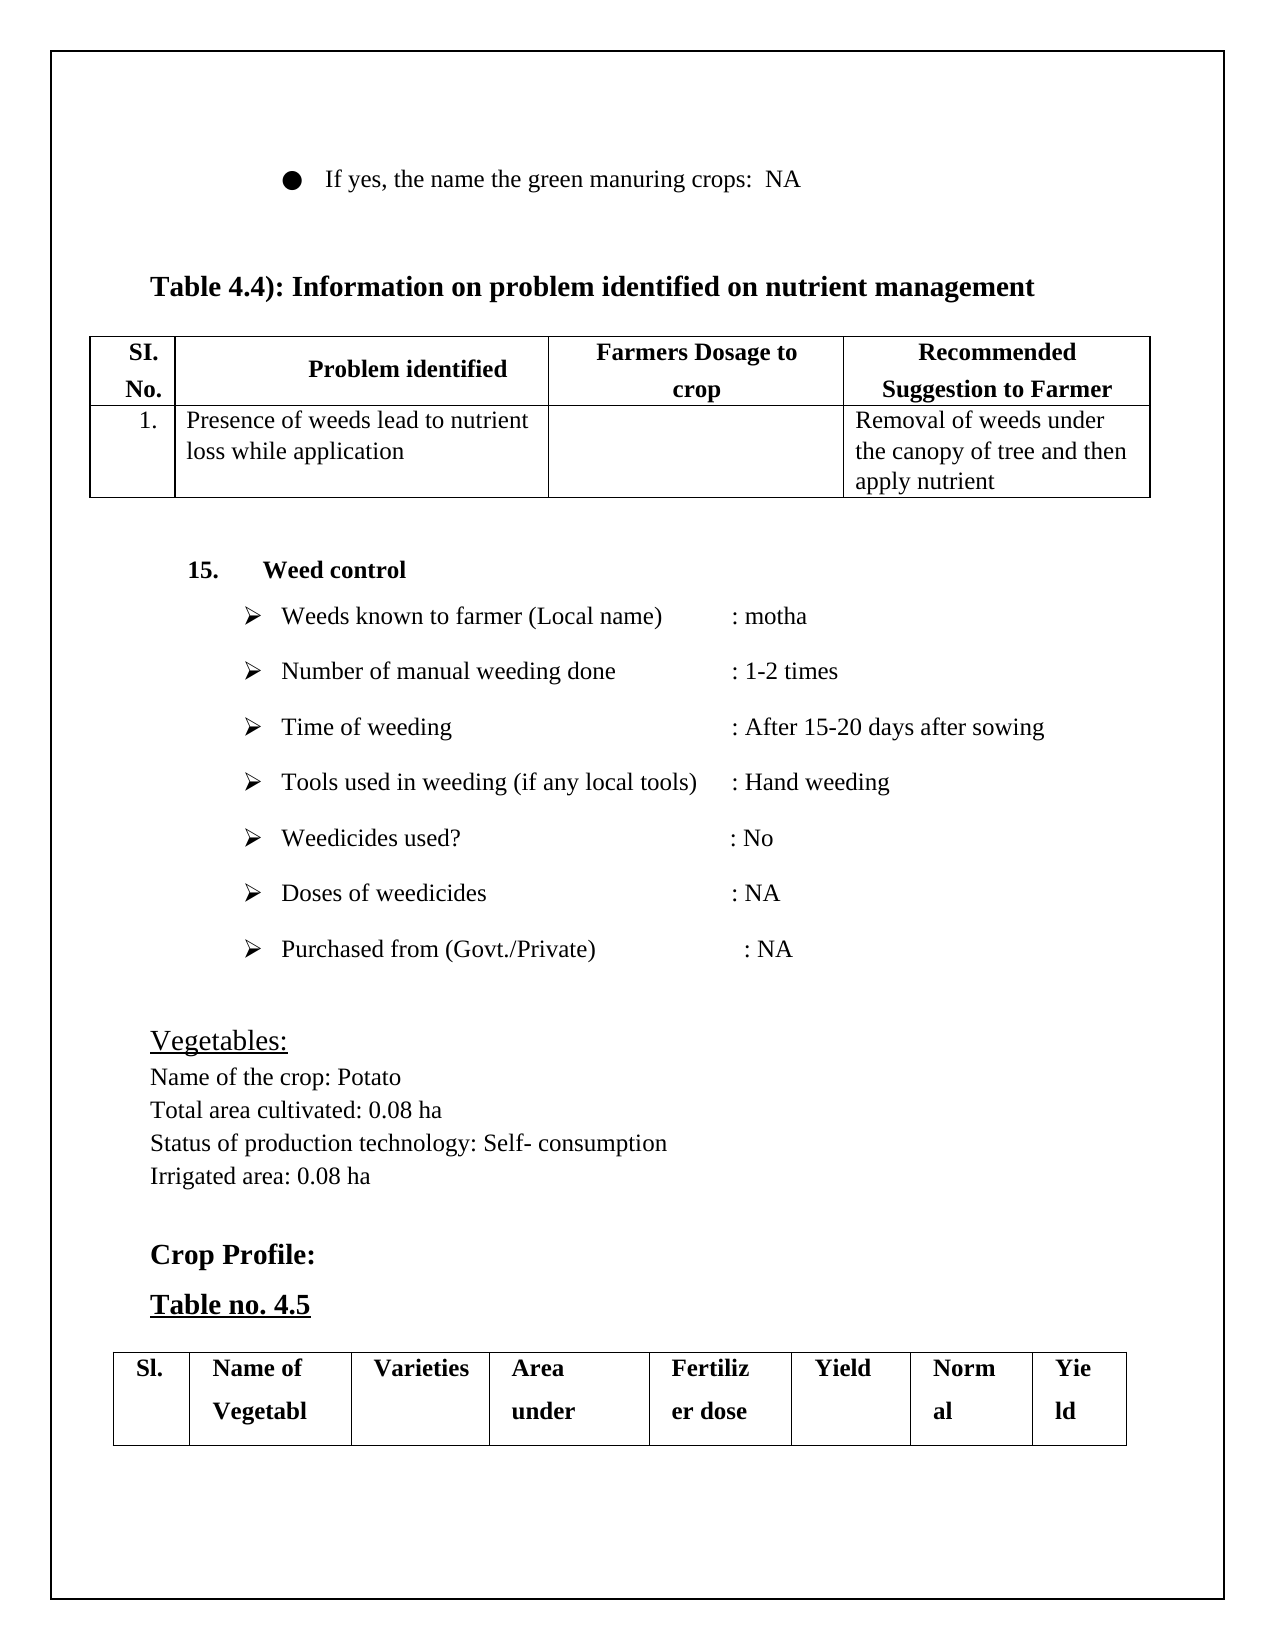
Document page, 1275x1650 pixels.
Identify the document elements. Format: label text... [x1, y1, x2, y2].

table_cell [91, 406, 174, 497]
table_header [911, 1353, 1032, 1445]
list If yes, the name the green manuring crops: NA [281, 150, 1125, 201]
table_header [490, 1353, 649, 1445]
text Crop Profile: [150, 1237, 1125, 1270]
text Total area cultivated: 0.08 ha [150, 1095, 1125, 1123]
list Number of manual weeding done : 1-2 times [244, 643, 1125, 694]
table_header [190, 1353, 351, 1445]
list Time of weeding : After 15-20 days after sowing [244, 698, 1125, 749]
text Status of production technology: Self- consumption [150, 1128, 1125, 1156]
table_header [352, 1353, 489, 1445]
list Weedicides used? : No [244, 809, 1125, 861]
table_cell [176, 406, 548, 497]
subtitle Vegetables: [150, 1023, 1125, 1057]
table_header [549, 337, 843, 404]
list Weeds known to farmer (Local name) : motha [244, 588, 1125, 639]
text Table 4.4): Information on problem identified on nutrient management [150, 269, 1125, 303]
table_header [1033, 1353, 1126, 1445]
text Irrigated area: 0.08 ha [150, 1161, 1125, 1189]
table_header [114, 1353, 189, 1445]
list Tools used in weeding (if any local tools) : Hand weeding [244, 754, 1125, 805]
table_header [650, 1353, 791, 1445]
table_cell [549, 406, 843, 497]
list Doses of weedicides : NA [244, 865, 1125, 916]
text Name of the crop: Potato [150, 1062, 1125, 1090]
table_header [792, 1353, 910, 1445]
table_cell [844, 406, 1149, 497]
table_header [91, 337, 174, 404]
text Table no. 4.5 [150, 1287, 1125, 1321]
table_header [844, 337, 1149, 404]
list Purchased from (Govt./Private) : NA [244, 920, 1125, 972]
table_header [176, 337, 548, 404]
list Weed control [187, 555, 1125, 584]
